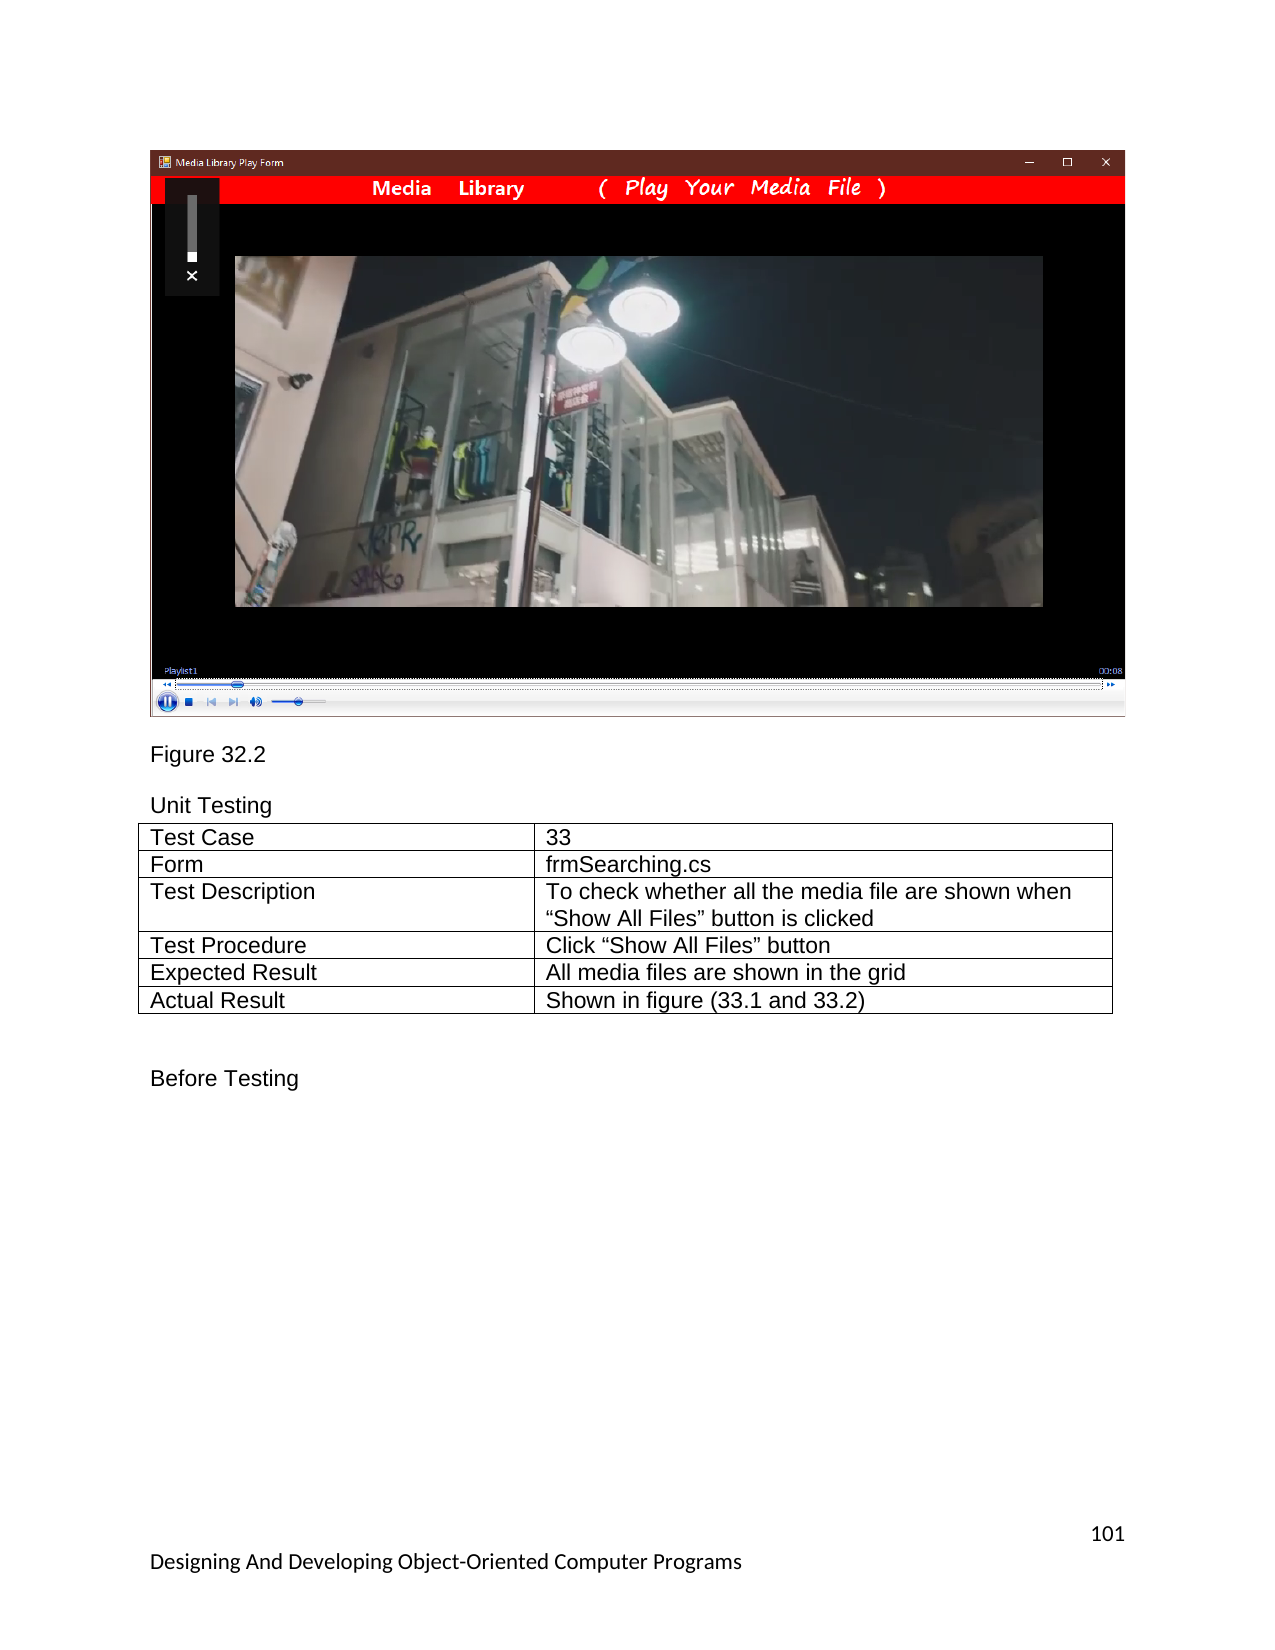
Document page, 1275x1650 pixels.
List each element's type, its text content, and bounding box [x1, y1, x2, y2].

table_cell Test Procedure [139, 932, 534, 958]
table_cell Expected Result [139, 959, 534, 986]
subtitle Unit Testing [150, 792, 1125, 818]
table_header 33 [535, 824, 1112, 850]
table_cell Click “Show All Files” button [535, 932, 1112, 958]
table_cell frmSearching.cs [535, 851, 1112, 877]
table_cell Actual Result [139, 987, 534, 1013]
text Before Testing [150, 1065, 1125, 1092]
table_cell Form [139, 851, 534, 877]
text Figure 32.2 [150, 741, 1125, 767]
table_cell All media files are shown in the grid [535, 959, 1112, 986]
table_cell To check whether all the media file are shown when “Show All Files” button is clicked [535, 878, 1112, 931]
table_cell Test Description [139, 878, 534, 931]
picture [150, 150, 1125, 717]
table_header Test Case [139, 824, 534, 850]
table_cell Shown in figure (33.1 and 33.2) [535, 987, 1112, 1013]
